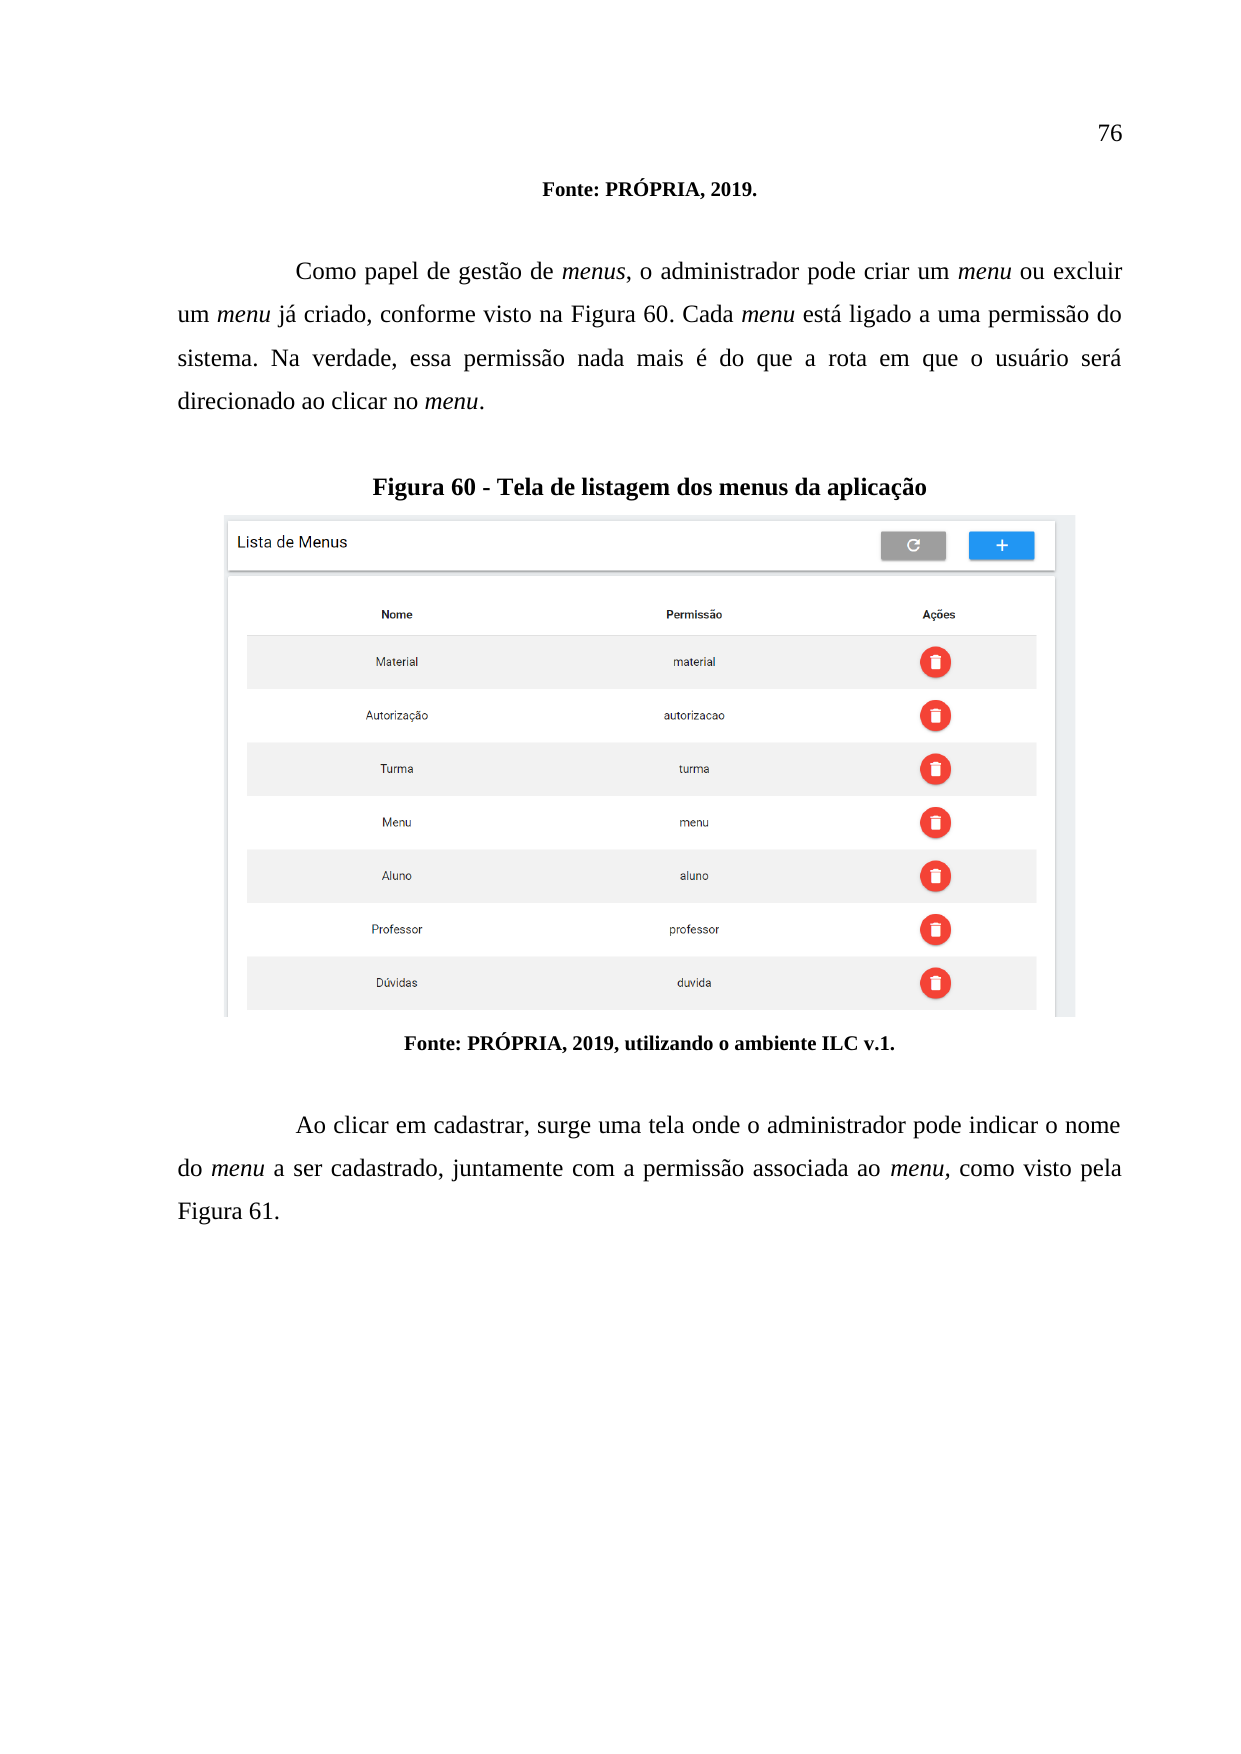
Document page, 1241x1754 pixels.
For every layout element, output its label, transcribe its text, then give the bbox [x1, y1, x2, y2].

text Fonte: PRÓPRIA, 2019. [177, 177, 1122, 201]
text Fonte: PRÓPRIA, 2019, utilizando o ambiente ILC v.1. [177, 1031, 1122, 1055]
picture [223, 515, 1076, 1017]
text Como papel de gestão de menus, o administrador pode criar um menu ou excluir um menu já criado, conforme visto na Figura 60. Cada menu está ligado a uma permissão do sistema. Na verdade, essa permissão nada mais é do que a rota em que o usuário será direcionado ao clicar no menu. [177, 256, 1122, 414]
text Ao clicar em cadastrar, surge uma tela onde o administrador pode indicar o nome do menu a ser cadastrado, juntamente com a permissão associada ao menu, como visto pela Figura 61. [177, 1110, 1122, 1225]
